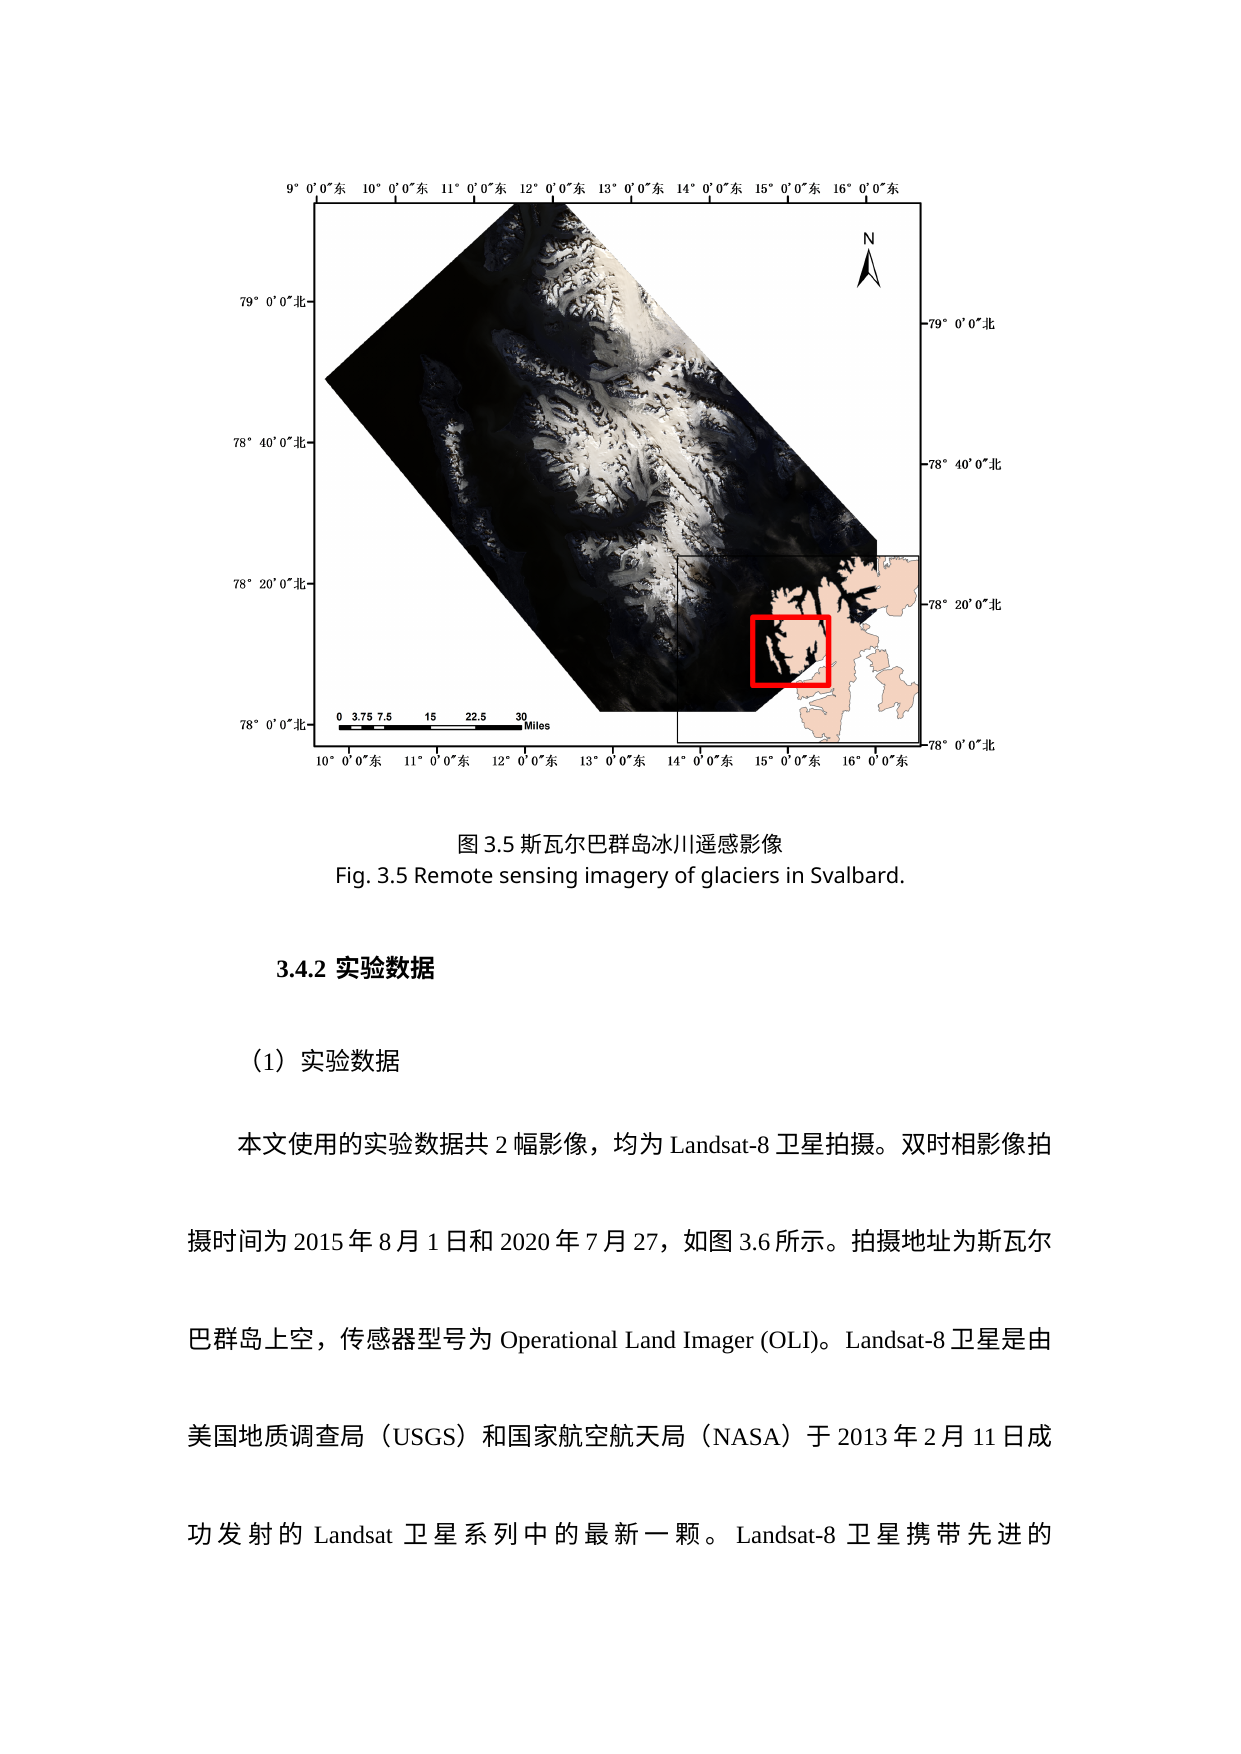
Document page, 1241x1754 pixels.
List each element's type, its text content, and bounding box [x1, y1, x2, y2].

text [187, 1110, 1053, 1565]
table_cell 图3.5 斯瓦尔巴群岛冰川遥感影像 Fig. 3.5 Remote sensing imagery of glaciers in Svalbard. [188, 826, 1053, 907]
text （1）实验数据 [187, 1027, 1053, 1092]
table_header [188, 162, 1053, 826]
subtitle 实验数据 [276, 934, 1053, 999]
